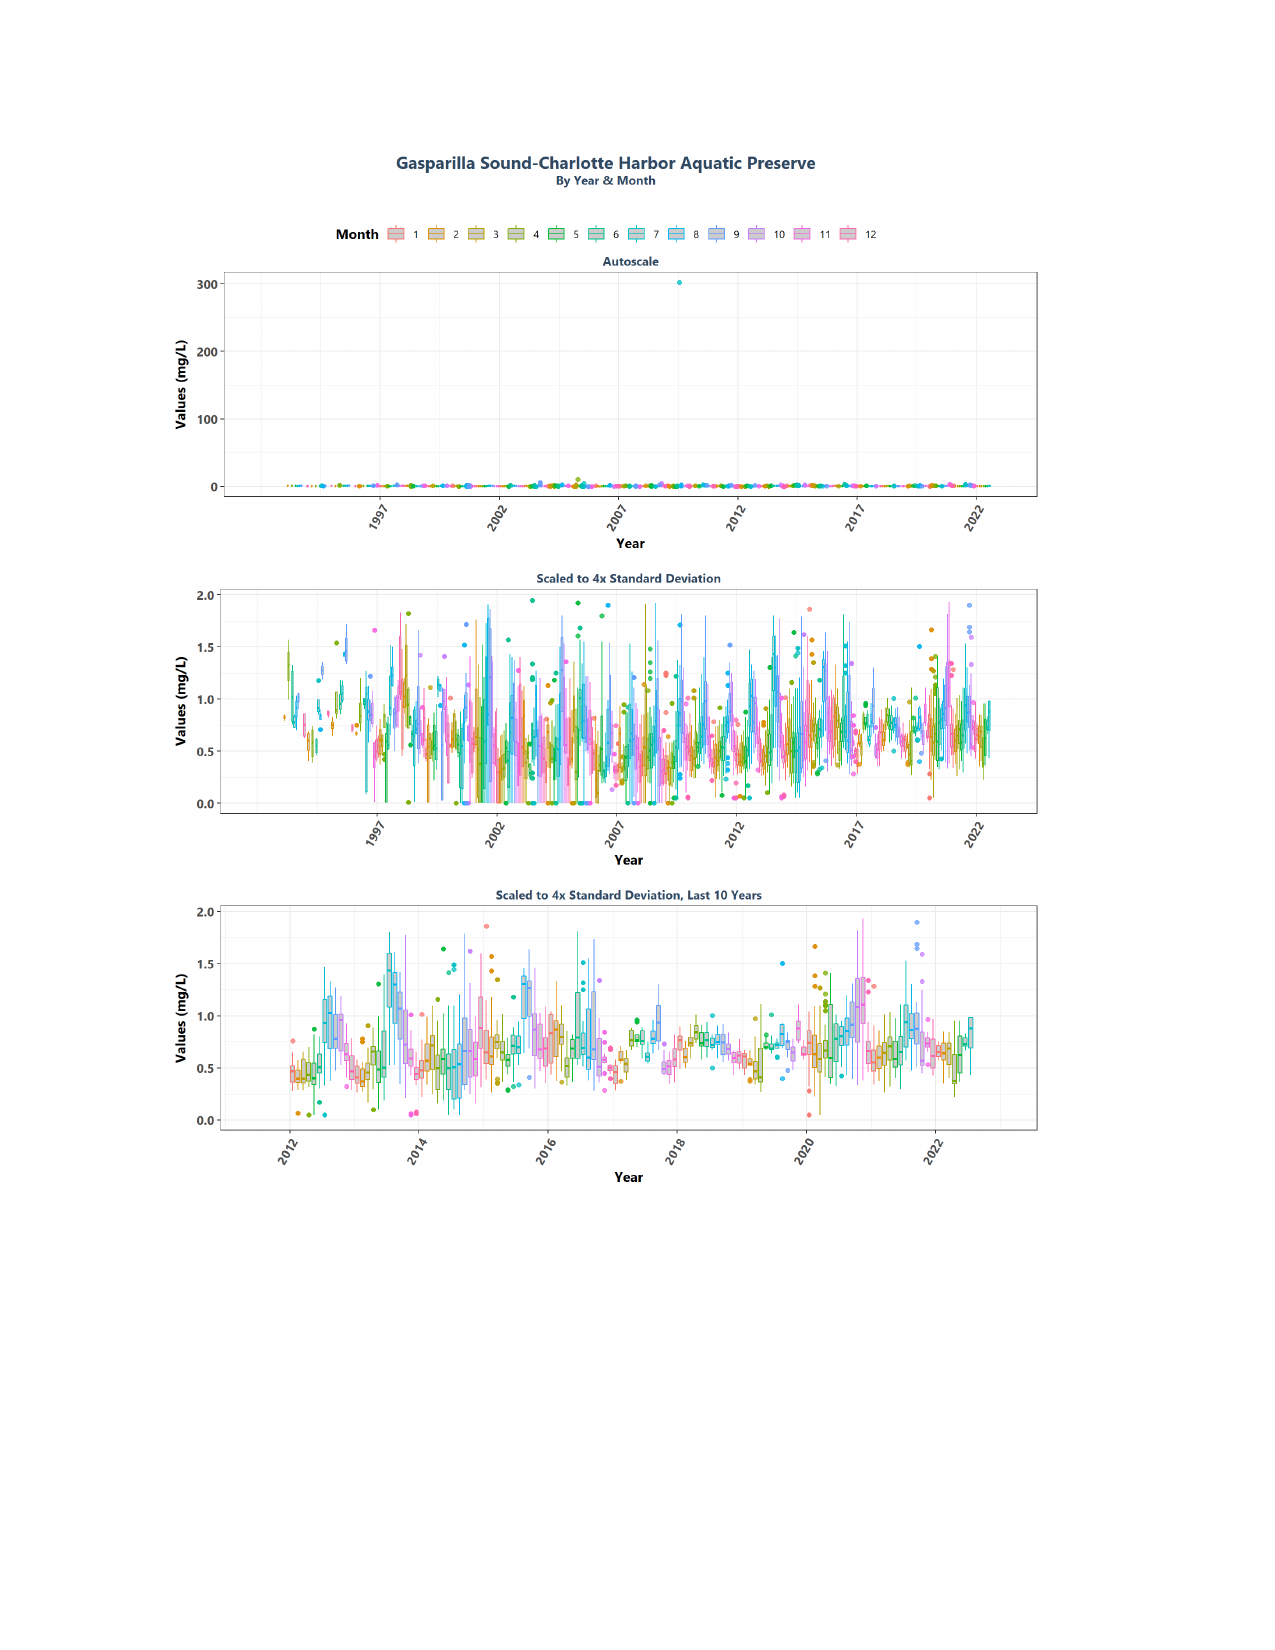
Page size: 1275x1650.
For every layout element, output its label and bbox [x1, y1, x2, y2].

picture [168, 150, 1044, 1200]
